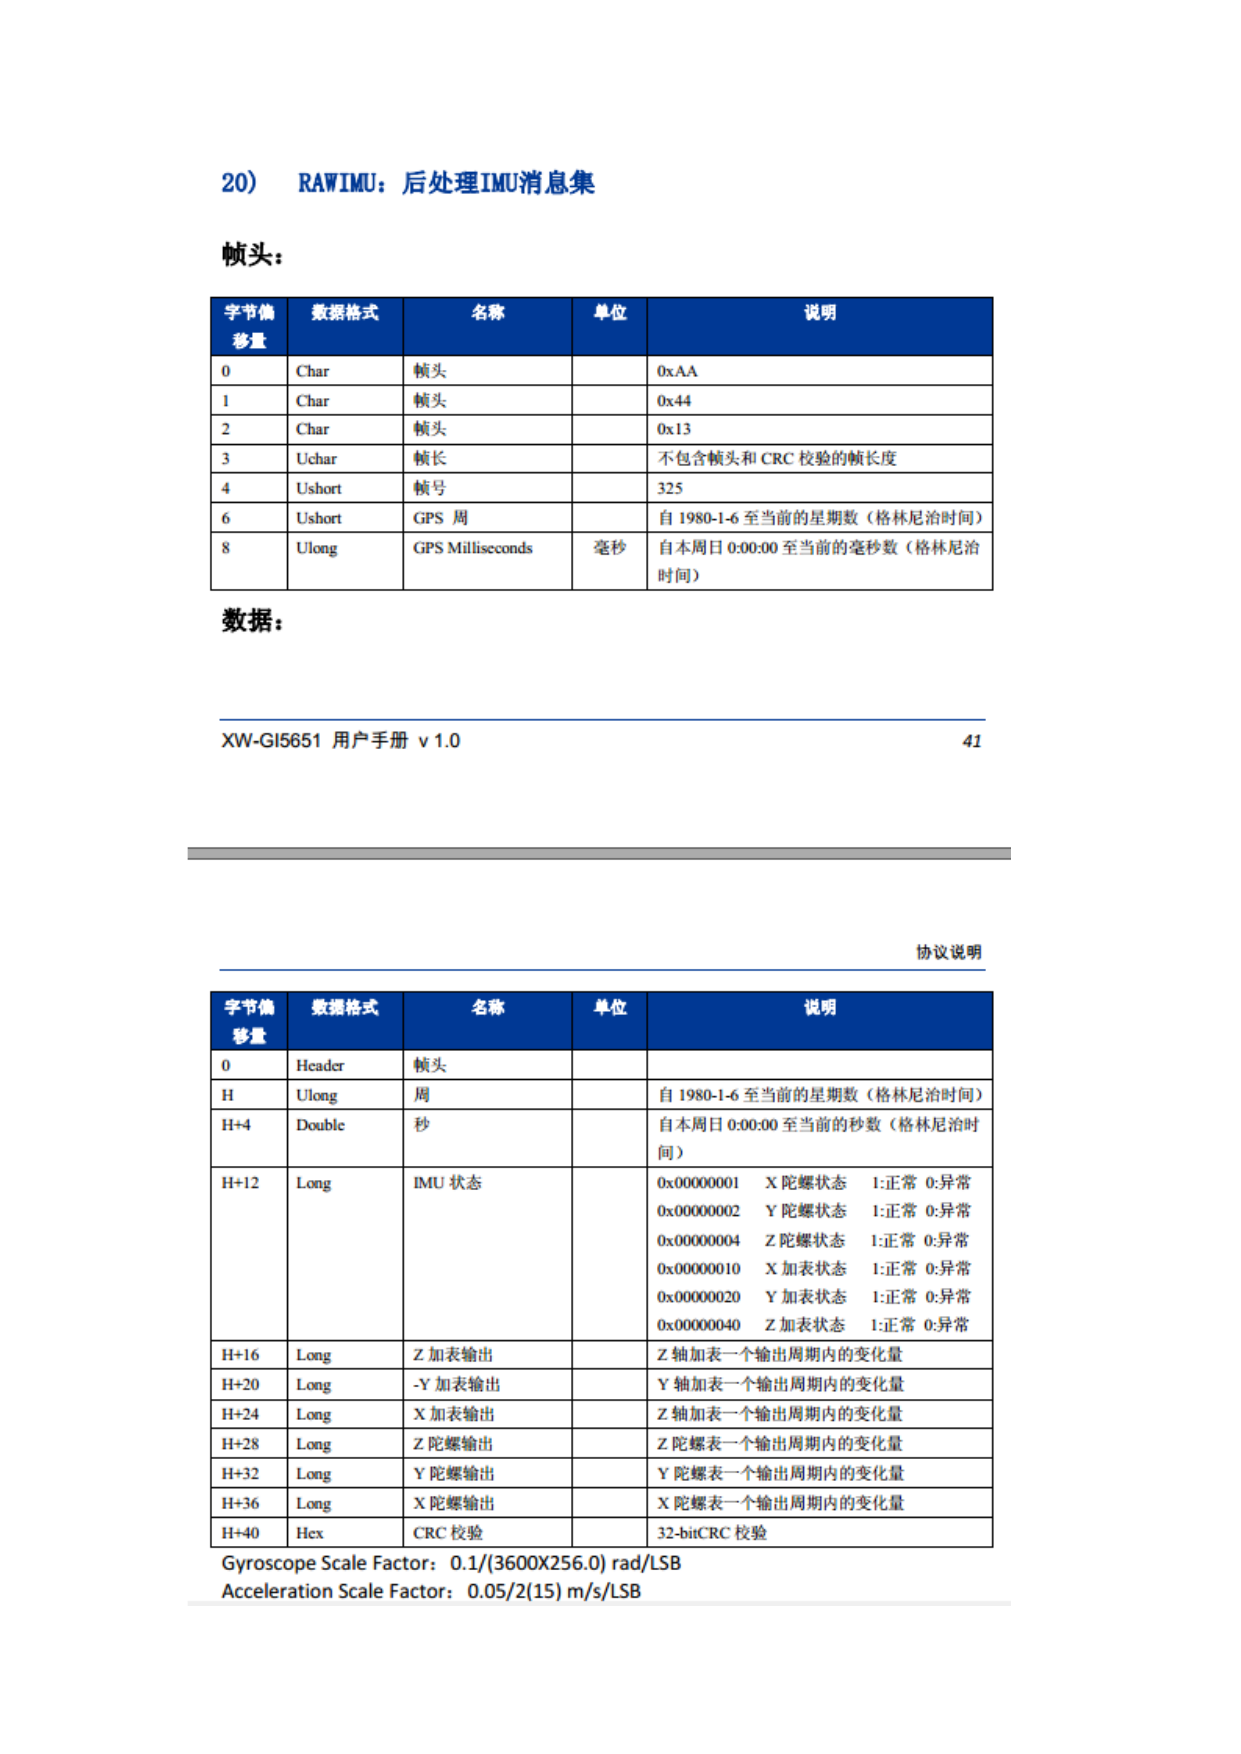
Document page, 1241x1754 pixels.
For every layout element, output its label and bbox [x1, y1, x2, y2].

picture [187, 162, 1011, 1606]
